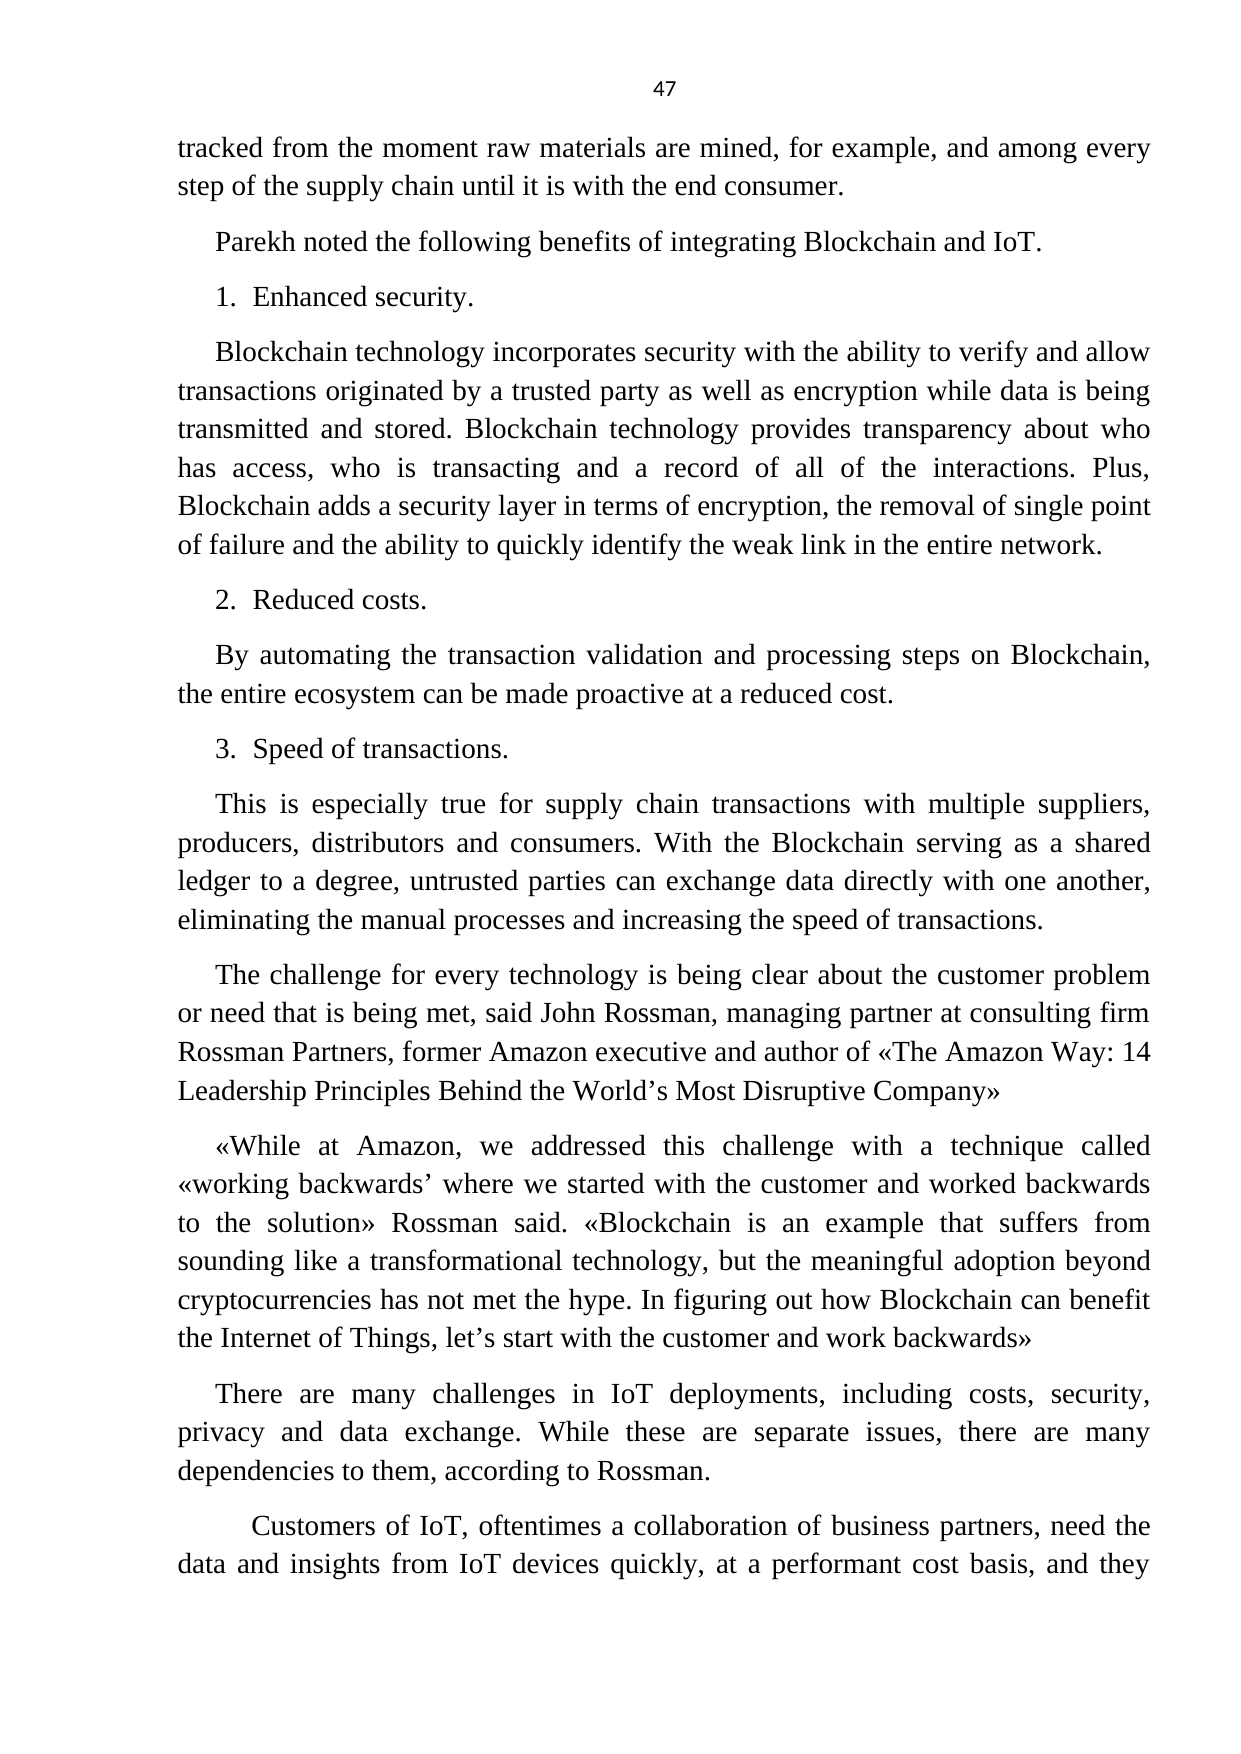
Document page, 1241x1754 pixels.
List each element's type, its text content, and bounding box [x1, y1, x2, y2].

text Blockchain technology incorporates security with the ability to verify and allow transactions originated by a trusted party as well as encryption while data is being transmitted and stored. Blockchain technology provides transparency about who has access, who is transacting and a record of all of the interactions. Plus, Blockchain adds a security layer in terms of encryption, the removal of single point of failure and the ability to quickly identify the weak link in the entire network. [177, 334, 1152, 560]
list Enhanced security. [215, 279, 1152, 312]
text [177, 130, 1152, 202]
text By automating the transaction validation and processing steps on Blockchain, the entire ecosystem can be made proactive at a reduced cost. [177, 637, 1152, 709]
list Speed of transactions. [215, 731, 1152, 764]
text This is especially true for supply chain transactions with multiple suppliers, producers, distributors and consumers. With the Blockchain serving as a shared ledger to a degree, untrusted parties can exchange data directly with one another, eliminating the manual processes and increasing the speed of transactions. [177, 786, 1152, 935]
text Parekh noted the following benefits of integrating Blockchain and IoT. [177, 224, 1152, 257]
text There are many challenges in IoT deployments, including costs, security, privacy and data exchange. While these are separate issues, there are many dependencies to them, according to Rossman. [177, 1376, 1152, 1486]
list Reduced costs. [215, 582, 1152, 616]
text «While at Amazon, we addressed this challenge with a technique called «working backwards’ where we started with the customer and worked backwards to the solution» Rossman said. «Blockchain is an example that suffers from sounding like a transformational technology, but the meaningful adoption beyond cryptocurrencies has not met the hype. In figuring out how Blockchain can benefit the Internet of Things, let’s start with the customer and work backwards» [177, 1128, 1152, 1354]
text The challenge for every technology is being clear about the customer problem or need that is being met, said John Rossman, managing partner at consulting firm Rossman Partners, former Amazon executive and author of «The Amazon Way: 14 Leadership Principles Behind the World’s Most Disruptive Company» [177, 957, 1152, 1106]
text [177, 1508, 1152, 1580]
